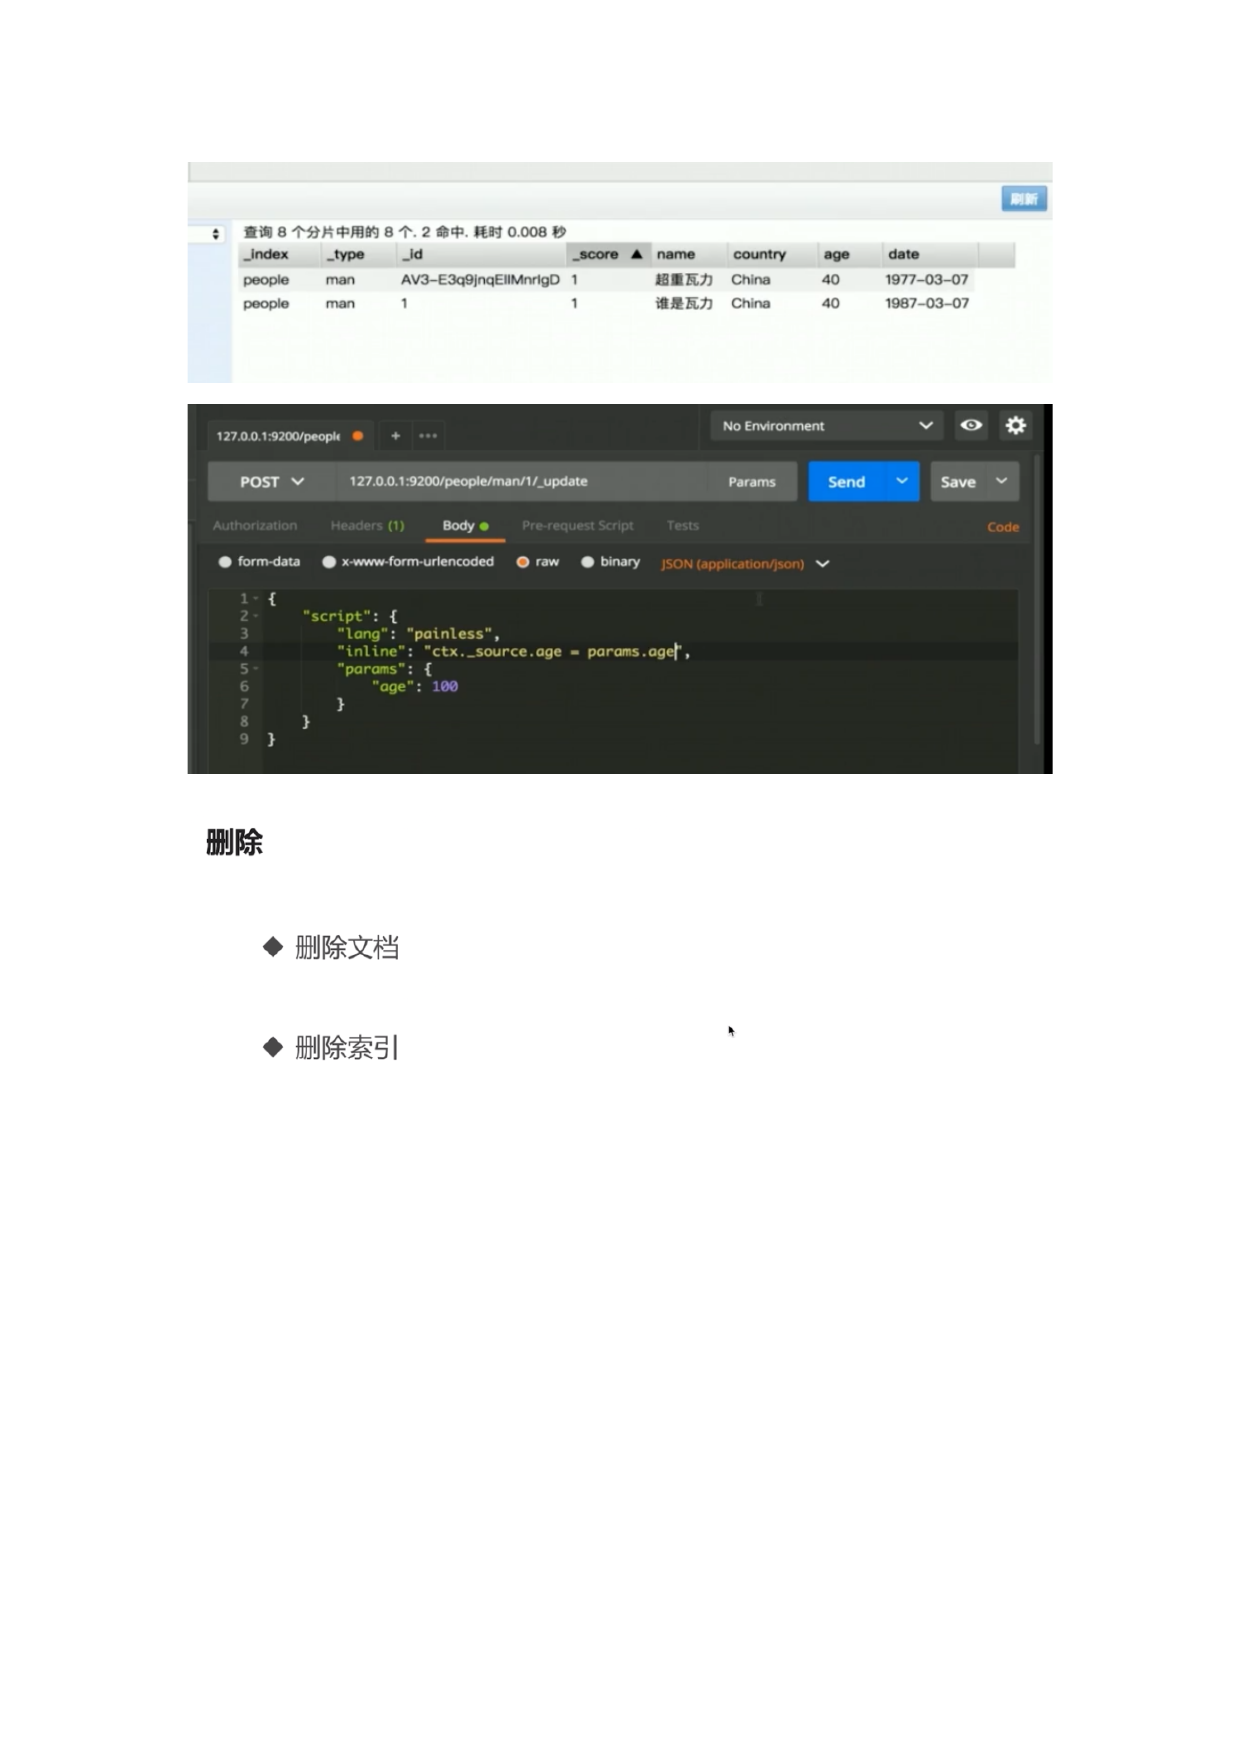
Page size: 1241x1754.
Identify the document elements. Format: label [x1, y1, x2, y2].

picture [187, 162, 1053, 383]
picture [187, 404, 1053, 774]
picture [187, 809, 871, 1101]
